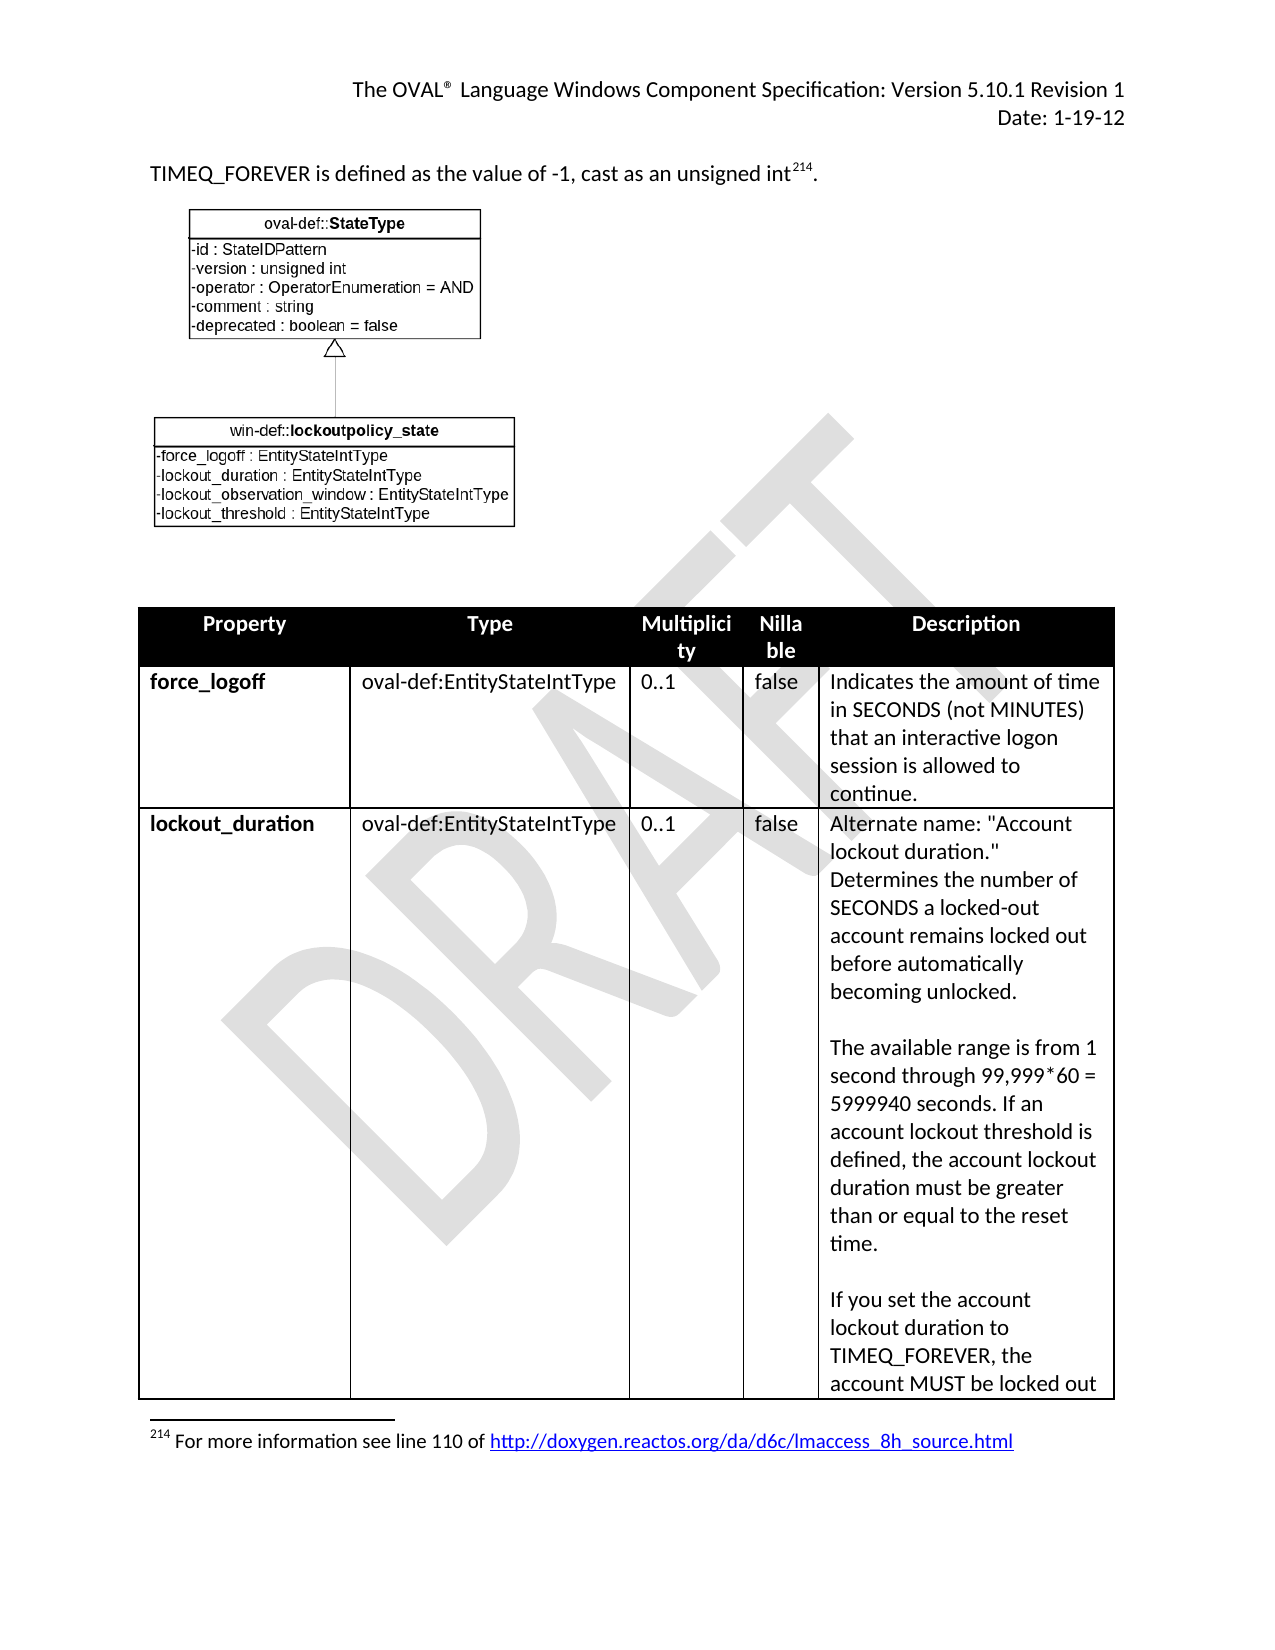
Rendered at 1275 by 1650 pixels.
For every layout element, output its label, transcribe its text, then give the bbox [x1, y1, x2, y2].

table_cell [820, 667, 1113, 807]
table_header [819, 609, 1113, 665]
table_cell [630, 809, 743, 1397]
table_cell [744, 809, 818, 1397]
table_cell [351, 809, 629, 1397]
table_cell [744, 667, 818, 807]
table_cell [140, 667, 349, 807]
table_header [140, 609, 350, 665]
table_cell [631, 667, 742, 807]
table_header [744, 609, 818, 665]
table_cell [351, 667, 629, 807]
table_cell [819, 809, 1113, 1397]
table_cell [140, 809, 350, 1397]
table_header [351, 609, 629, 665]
text The lockoutpolicy_state construct is used by a lockoutpolicy_test to outline the various attributes associated with lockout information for users and global groups in the security database under Microsoft Windows platforms. In Windows an administrator can go to the Control Panel and go to Local Security Policy. From there, the policies mentioned are under Account Policies/Account Lockout Policy. When mentioning alternate names for specific attributes, they are referring to the ones in that directory path, except for force_logoff and lockout_observation_window. NOTE: There can be discrepancies between the different documentations based on the version of Windows running. Also, times in OVAL are in SECONDS, not MINUTES as they are defined in the Windows Control Panel, and TIMEQ_FOREVER is defined as the value of -1, cast as an unsigned int. [150, 159, 1125, 528]
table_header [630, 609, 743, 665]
